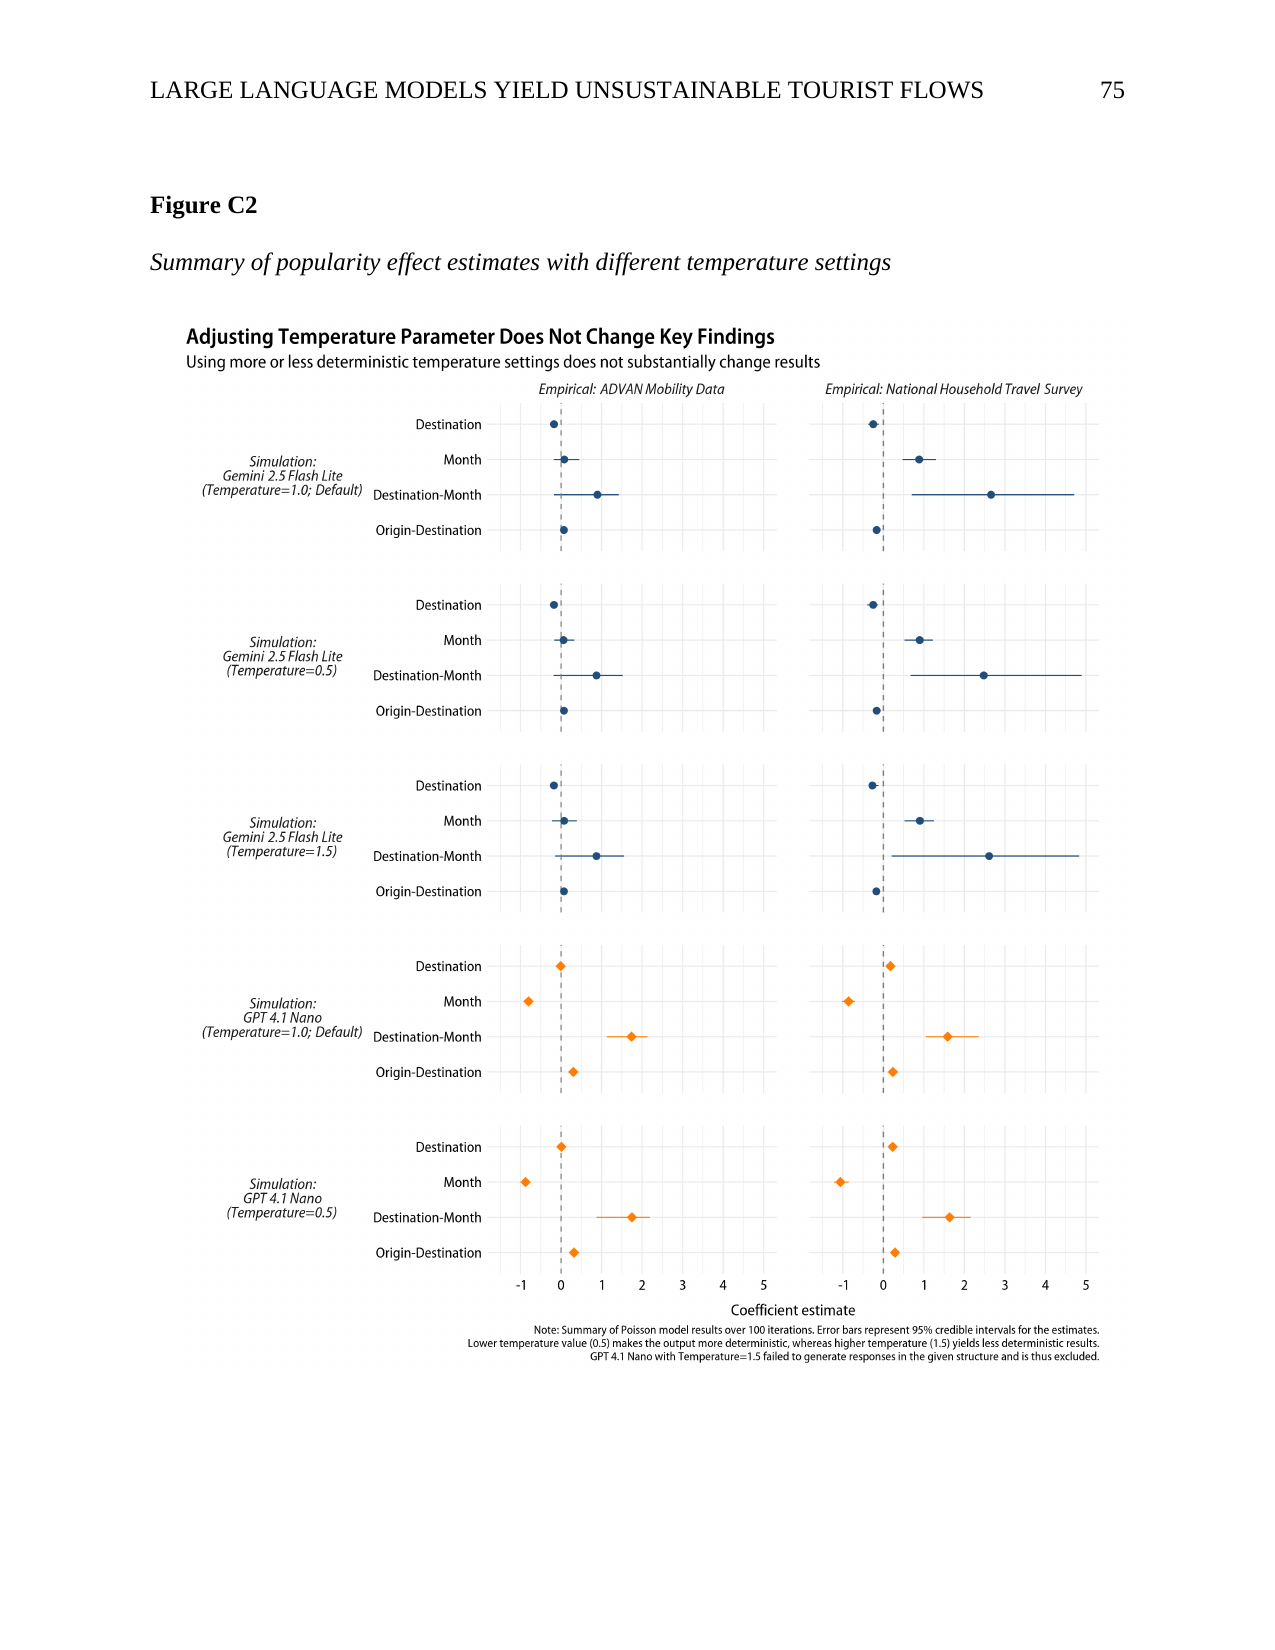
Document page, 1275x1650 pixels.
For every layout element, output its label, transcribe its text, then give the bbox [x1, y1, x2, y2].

text Summary of popularity effect estimates with different temperature settings [150, 247, 1125, 276]
title Figure C2 [150, 190, 1125, 219]
picture [168, 317, 1144, 1374]
